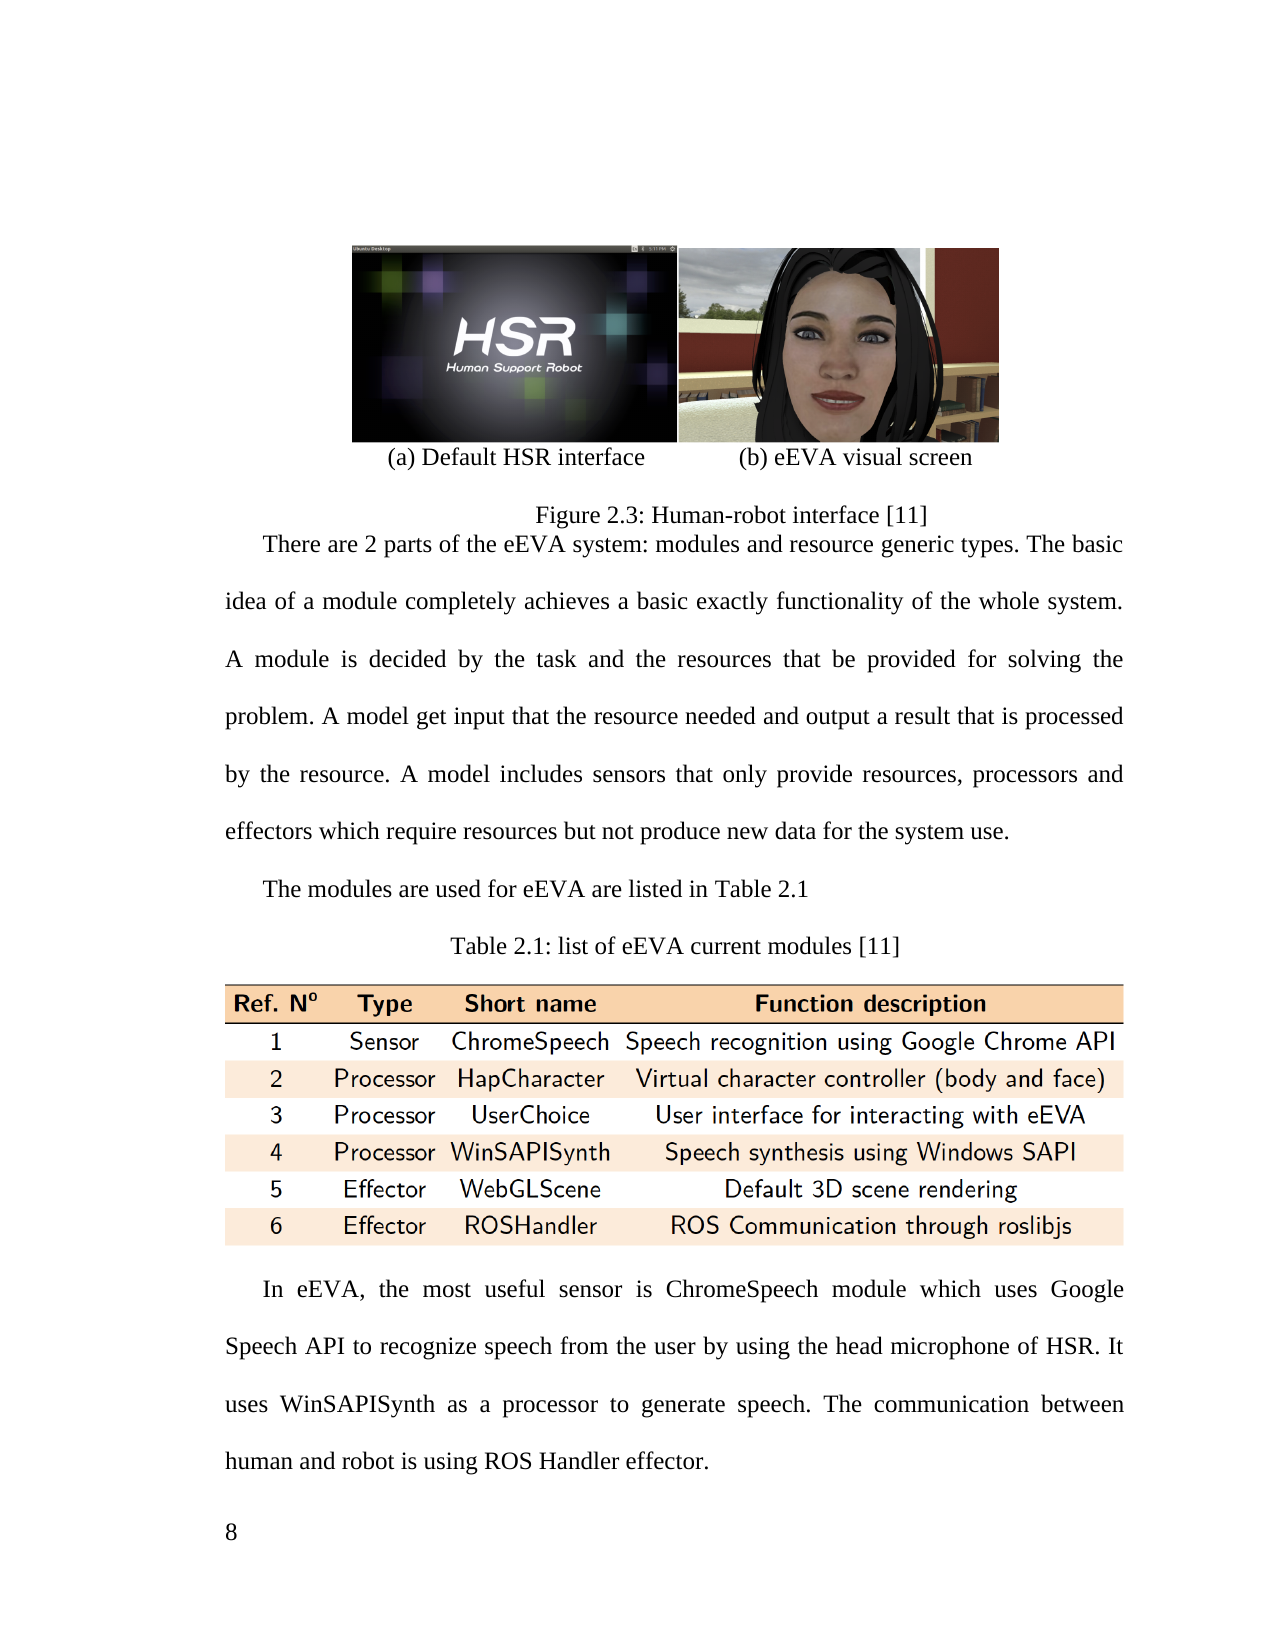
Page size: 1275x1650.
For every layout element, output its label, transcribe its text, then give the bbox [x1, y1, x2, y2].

text In eEVA, the most useful sensor is ChromeSpeech module which uses Google Speech API to recognize speech from the user by using the head microphone of HSR. It uses WinSAPISynth as a processor to generate speech. The communication between human and robot is using ROS Handler effector. [225, 1274, 1125, 1475]
text There are 2 parts of the eEVA system: modules and resource generic types. The basic idea of a module completely achieves a basic exactly functionality of the whole system. A module is decided by the task and the resources that be provided for solving the problem. A model get input that the resource needed and output a result that is processed by the resource. A model includes sensors that only provide resources, processors and effectors which require resources but not produce new data for the system use. [225, 529, 1125, 845]
text The modules are used for eEVA are listed in Table 2.1 [225, 874, 1125, 902]
picture [225, 980, 1125, 1246]
picture [351, 245, 999, 443]
text Table 2.1: list of eEVA current modules [11] [225, 931, 1125, 960]
text (a) Default HSR interface (b) eEVA visual screen [225, 442, 1125, 471]
